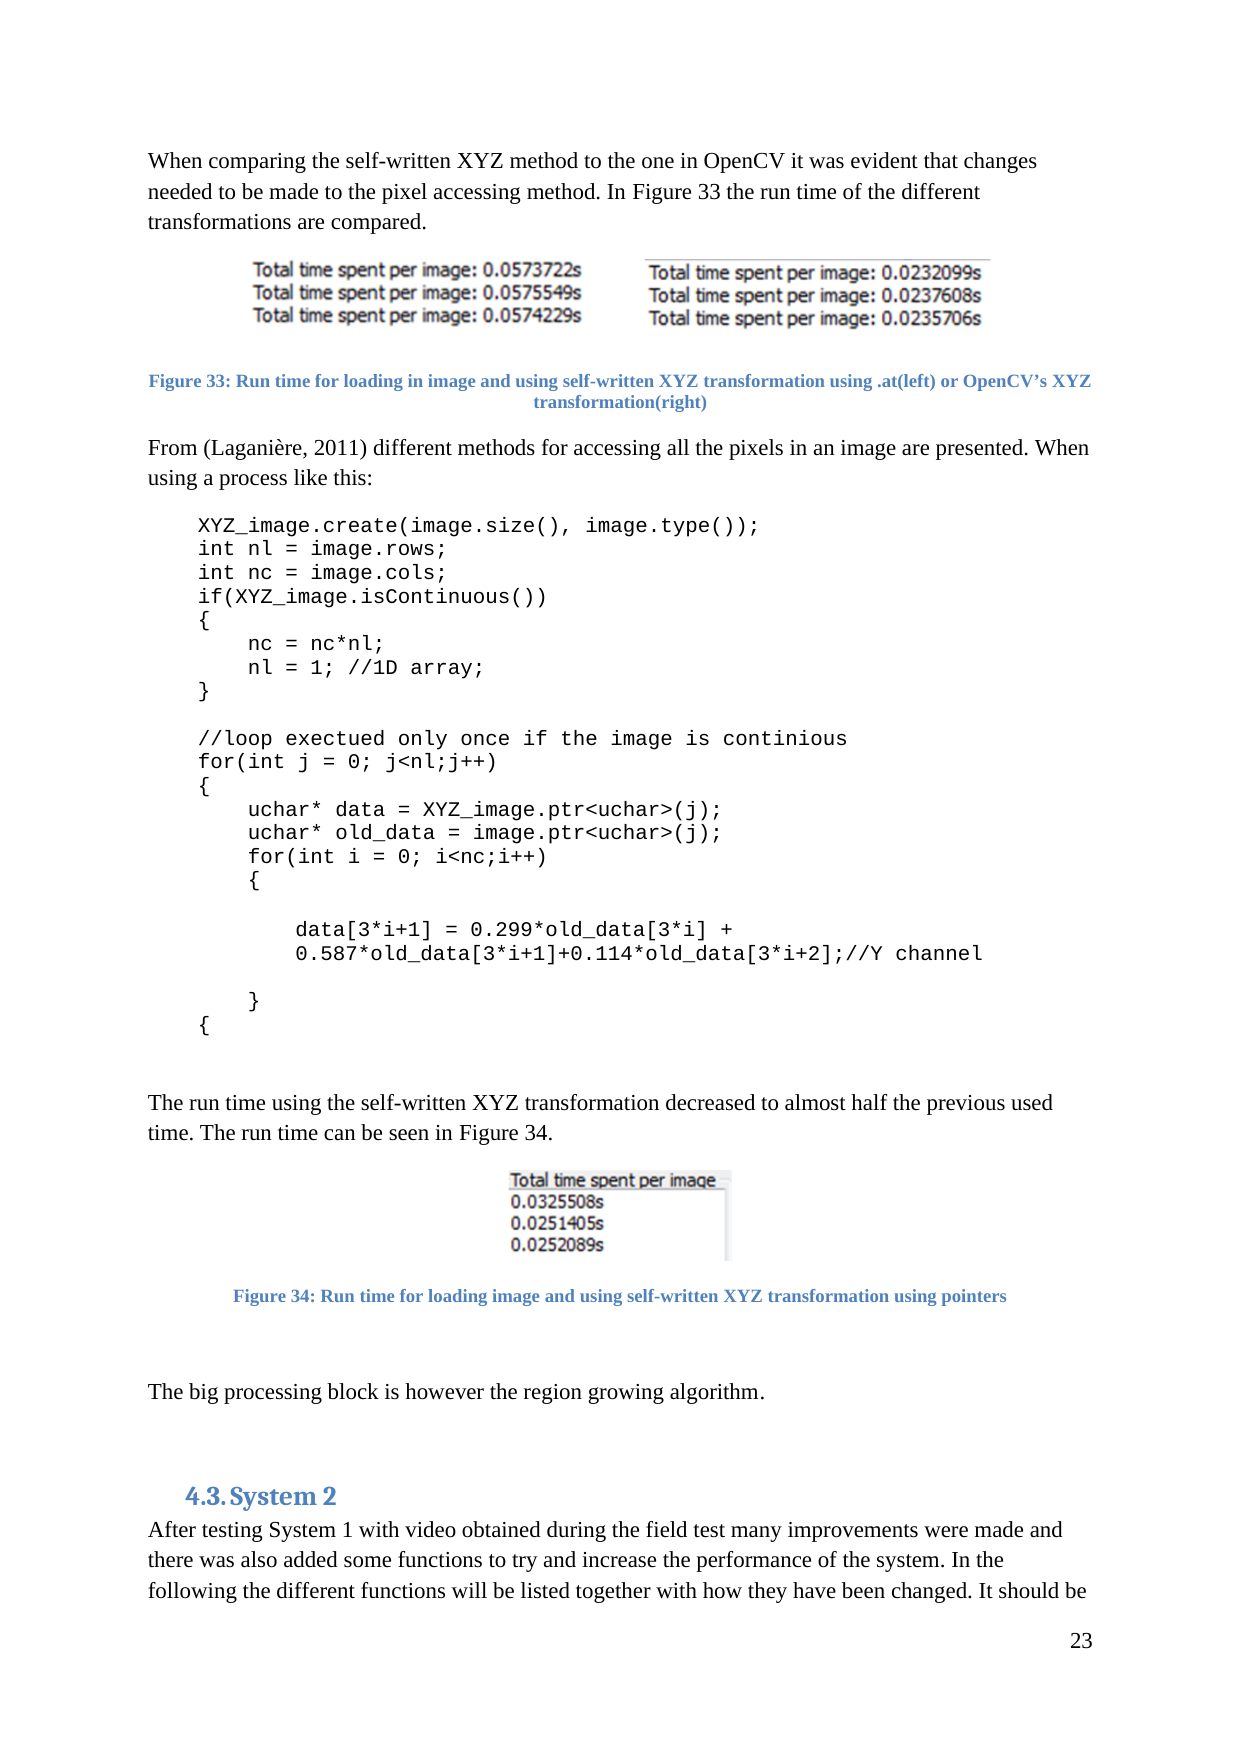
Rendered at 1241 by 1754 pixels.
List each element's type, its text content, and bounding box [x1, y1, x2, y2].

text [148, 1516, 1093, 1603]
text if(XYZ_image.isContinuous()) [148, 586, 1093, 609]
text nl = 1; //1D array; [148, 657, 1093, 680]
text uchar* data = XYZ_image.ptr<uchar>(j); [148, 798, 1093, 822]
text The big processing block is however the region growing algorithm. [148, 1378, 1093, 1405]
text //loop exectued only once if the image is continious [148, 728, 1093, 751]
text } [148, 680, 1093, 704]
text From different methods for accessing all the pixels in an image are presented. When using a process like this: [148, 433, 1093, 490]
text The run time using the self-written XYZ transformation decreased to almost half the previous used time. The run time can be seen in Figure 32. [148, 1089, 1093, 1145]
text { [148, 1014, 1093, 1038]
text int nl = image.rows; [148, 538, 1093, 562]
text Figure 33: Run time for loading in image and using self-written XYZ transformation using .at(left) or OpenCV’s XYZ transformation(right) [148, 369, 1093, 413]
text { [148, 775, 1093, 798]
text nc = nc*nl; [148, 633, 1093, 657]
text { [148, 869, 1093, 893]
text { [148, 609, 1093, 633]
text for(int j = 0; j<nl;j++) [148, 751, 1093, 775]
text When comparing the self-written XYZ method to the one in OpenCV it was evident that changes needed to be made to the pixel accessing method. In Figure 31 the run time of the different transformations are compared. [148, 148, 1093, 234]
subtitle System 2 [185, 1481, 1093, 1512]
text for(int i = 0; i<nc;i++) [148, 846, 1093, 869]
text uchar* old_data = image.ptr<uchar>(j); [148, 822, 1093, 846]
text data[3*i+1] = 0.299*old_data[3*i] + 0.587*old_data[3*i+1]+0.114*old_data[3*i+2];//Y channel [295, 919, 1093, 967]
text Figure 34: Run time for loading image and using self-written XYZ transformation using pointers [148, 1285, 1093, 1307]
picture [508, 1170, 732, 1261]
picture [249, 259, 599, 345]
text int nc = image.cols; [148, 562, 1093, 586]
text XYZ_image.create(image.size(), image.type()); [148, 515, 1093, 538]
text } [148, 990, 1093, 1014]
picture [644, 259, 991, 345]
